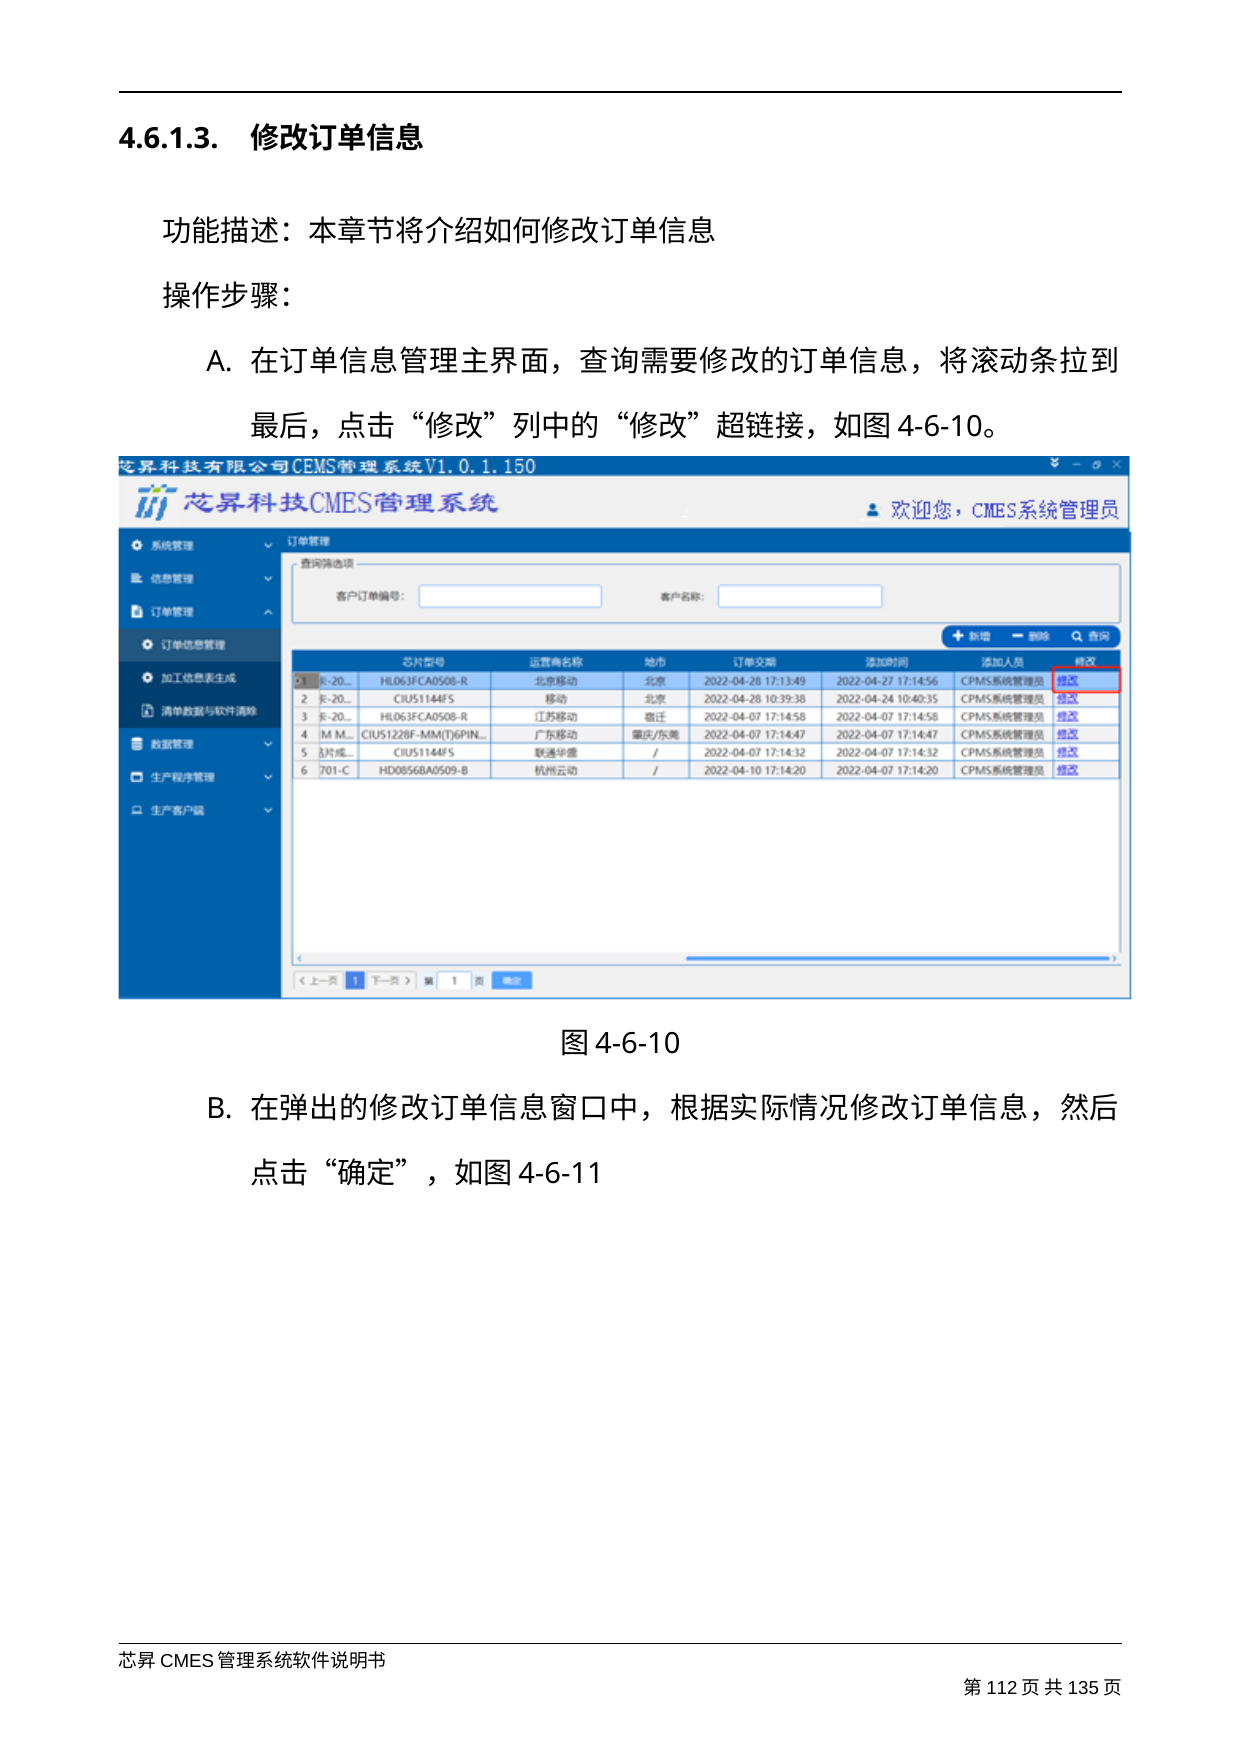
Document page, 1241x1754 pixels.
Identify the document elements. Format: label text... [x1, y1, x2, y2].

list 在订单信息管理主界面，查询需要修改的订单信息，将滚动条拉到最后，点击“修改”列中的“修改”超链接，如图4-6-10。 [206, 326, 1122, 456]
list 图4-6-10 [118, 1009, 1122, 1074]
list 功能描述：本章节将介绍如何修改订单信息 [162, 196, 1122, 261]
list 操作步骤： [162, 261, 1122, 326]
picture [118, 456, 1133, 1001]
list 修改订单信息 [118, 104, 1122, 169]
list 在弹出的修改订单信息窗口中，根据实际情况修改订单信息，然后点击“确定”，如图4-6-11 [206, 1074, 1122, 1204]
